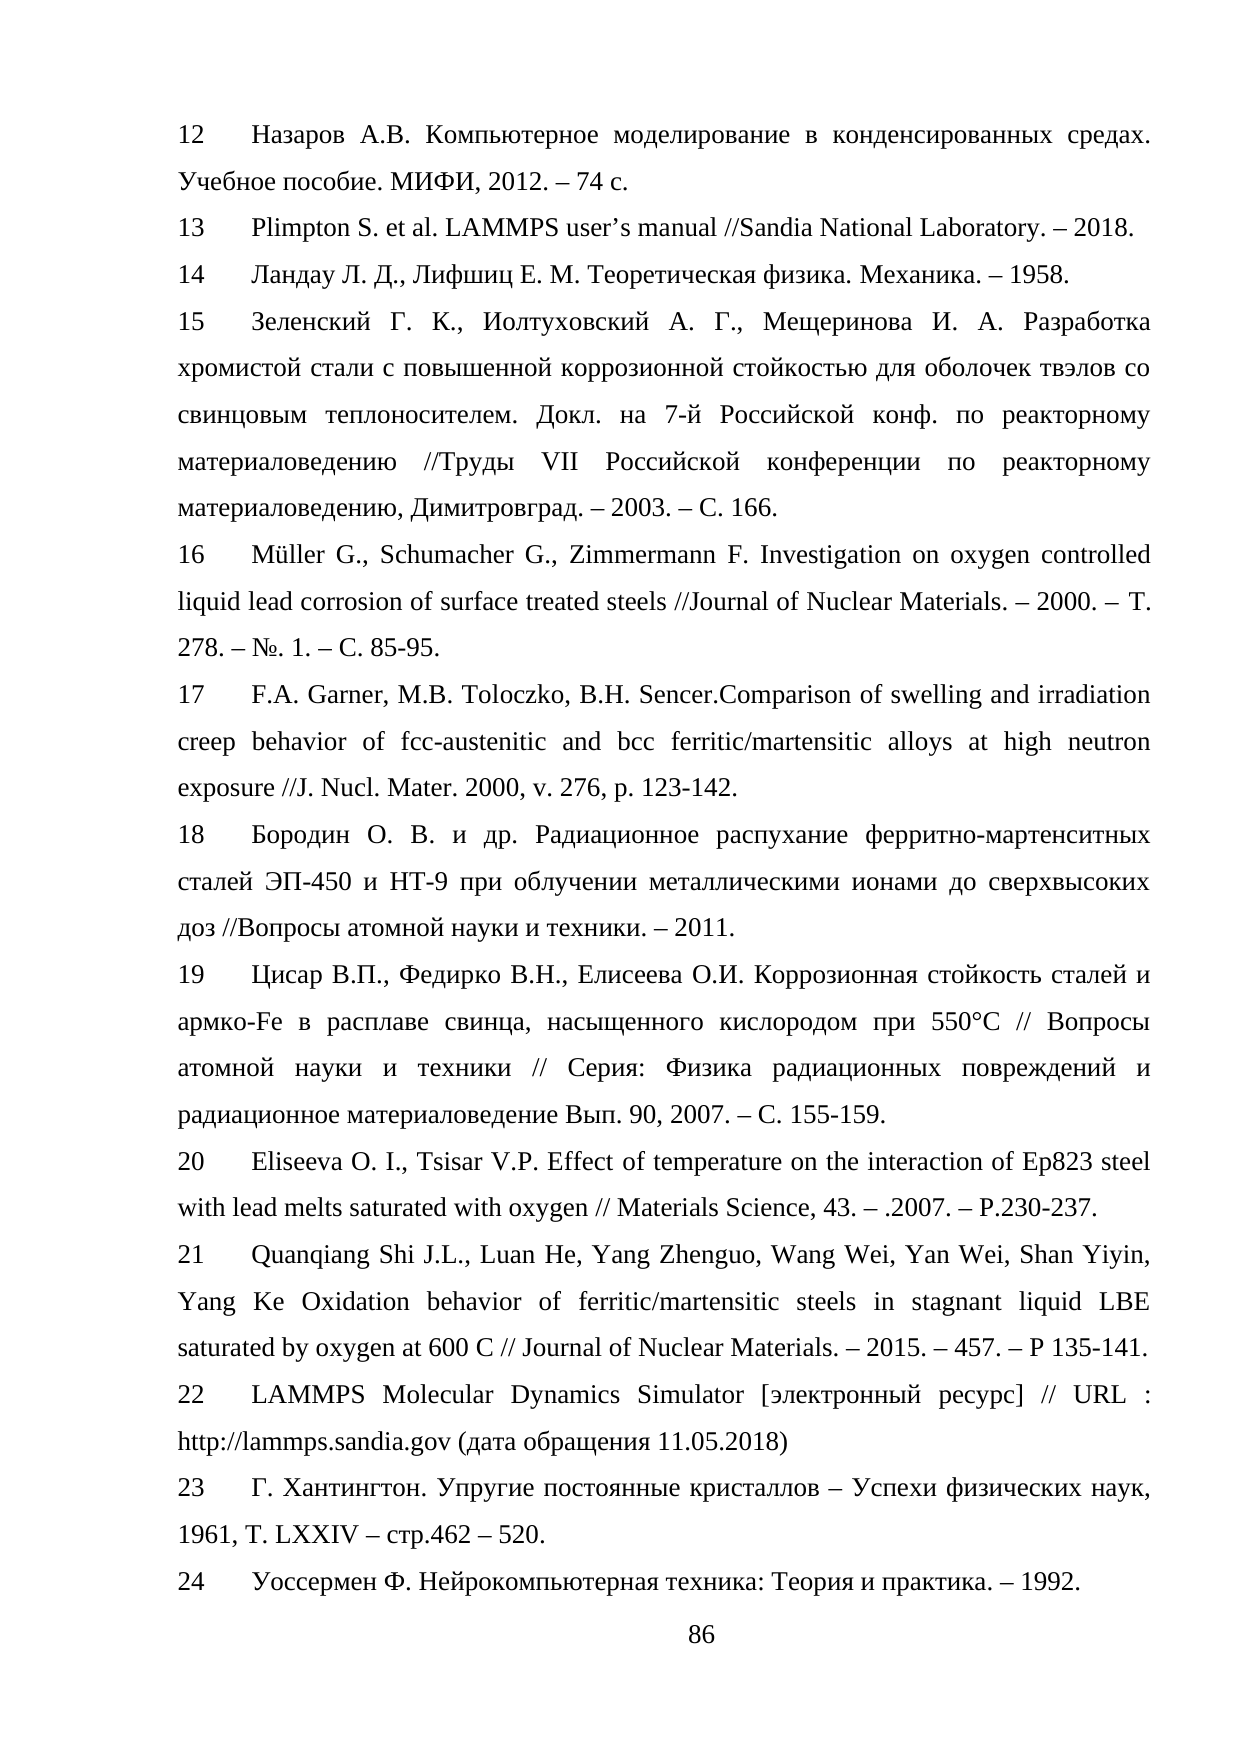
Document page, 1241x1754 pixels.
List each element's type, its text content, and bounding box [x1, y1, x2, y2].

list Бородин О. В. и др. Радиационное распухание ферритно-мартенситных сталей ЭП-450 и НТ-9 при облучении металлическими ионами до сверхвысоких доз //Вопросы атомной науки и техники. – 2011. [177, 818, 1152, 943]
list Цисар В.П., Федирко В.Н., Елисеева О.И. Коррозионная стойкость сталей и армко-Fe в расплаве свинца, насыщенного кислородом при 550°С // Вопросы атомной науки и техники // Серия: Физика радиационных повреждений и радиационное материаловедение Вып. 90, 2007. – C. 155-159. [177, 958, 1152, 1129]
list Г. Хантингтон. Упругие постоянные кристаллов – Успехи физических наук, 1961, Т. LXXIV – стр.462 – 520. [177, 1471, 1152, 1549]
list Plimpton S. et al. LAMMPS user’s manual //Sandia National Laboratory. – 2018. [177, 211, 1152, 243]
list Müller G., Schumacher G., Zimmermann F. Investigation on oxygen controlled liquid lead corrosion of surface treated steels //Journal of Nuclear Materials. – 2000. – Т. 278. – №. 1. – С. 85-95. [177, 538, 1152, 663]
list Eliseeva O. I., Tsisar V.P. Effect of temperature on the interaction of Ep823 steel with lead melts saturated with oxygen // Materials Science, 43. – .2007. – P.230-237. [177, 1145, 1152, 1223]
list F.A. Garner, M.B. Toloczko, B.H. Sencer.Comparison of swelling and irradiation creep behavior of fcc-austenitic and bcc ferritic/martensitic alloys at high neutron exposure //J. Nucl. Mater. 2000, v. 276, p. 123-142. [177, 678, 1152, 803]
list Уоссермен Ф. Нейрокомпьютерная техника: Теория и практика. – 1992. [177, 1565, 1152, 1596]
list LAMMPS Molecular Dynamics Simulator [электронный ресурс] // URL : http://lammps.sandia.gov (дата обращения 11.05.2018) [177, 1378, 1152, 1456]
list Назаров А.В. Компьютерное моделирование в конденсированных средах. Учебное пособие. МИФИ, 2012. – 74 с. [177, 118, 1152, 196]
list Зеленский Г. К., Иолтуховский А. Г., Мещеринова И. А. Разработка хромистой стали с повышенной коррозионной стойкостью для оболочек твэлов со свинцовым теплоносителем. Докл. на 7-й Российской конф. по реакторному материаловедению //Труды VII Российской конференции по реакторному материаловедению, Димитровград. – 2003. – С. 166. [177, 305, 1152, 523]
list Ландау Л. Д., Лифшиц Е. М. Теоретическая физика. Механика. – 1958. [177, 258, 1152, 289]
list Quanqiang Shi J.L., Luan He, Yang Zhenguo, Wang Wei, Yan Wei, Shan Yiyin, Yang Ke Oxidation behavior of ferritic/martensitic steels in stagnant liquid LBE saturated by oxygen at 600 C // Journal of Nuclear Materials. – 2015. – 457. – Р 135-141. [177, 1238, 1152, 1363]
